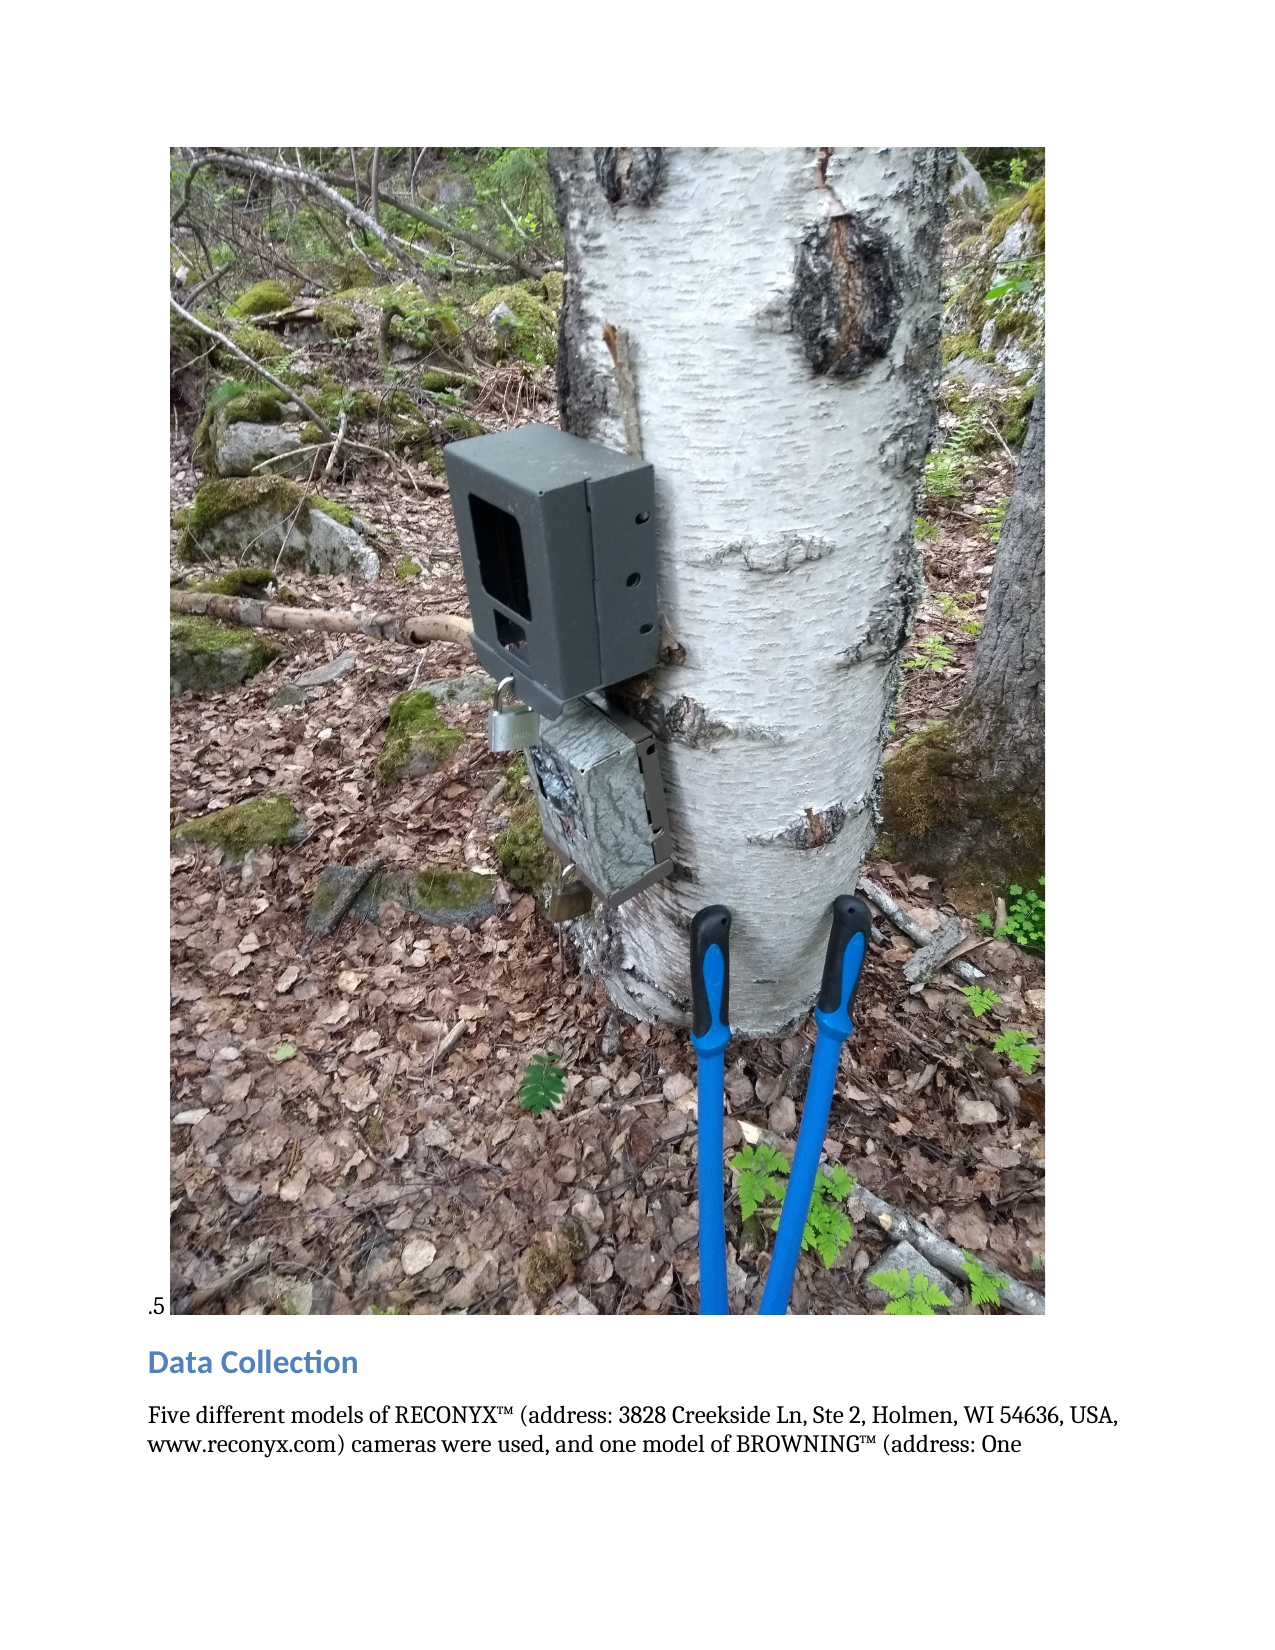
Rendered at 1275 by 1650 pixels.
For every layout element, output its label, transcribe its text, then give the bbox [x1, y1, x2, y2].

subtitle Data Collection [148, 1341, 1127, 1382]
picture [170, 147, 1045, 1315]
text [148, 1401, 1127, 1458]
